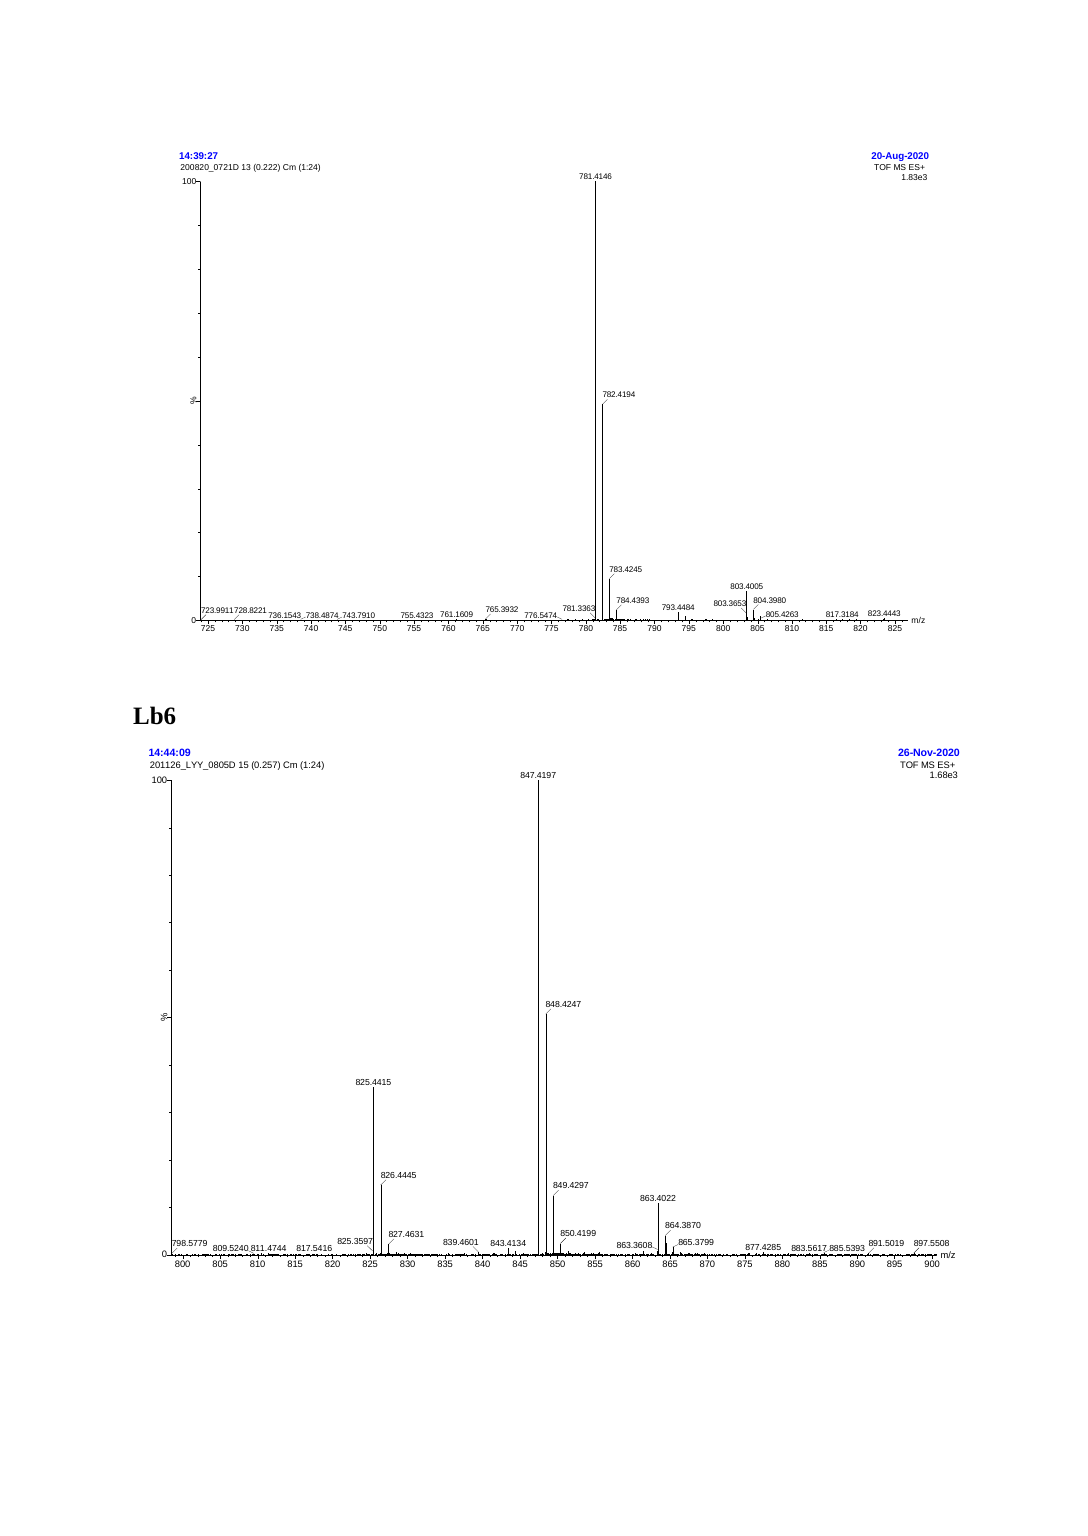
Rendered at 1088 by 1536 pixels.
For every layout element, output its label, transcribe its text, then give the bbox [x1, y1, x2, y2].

text Lb6 [133, 699, 975, 732]
